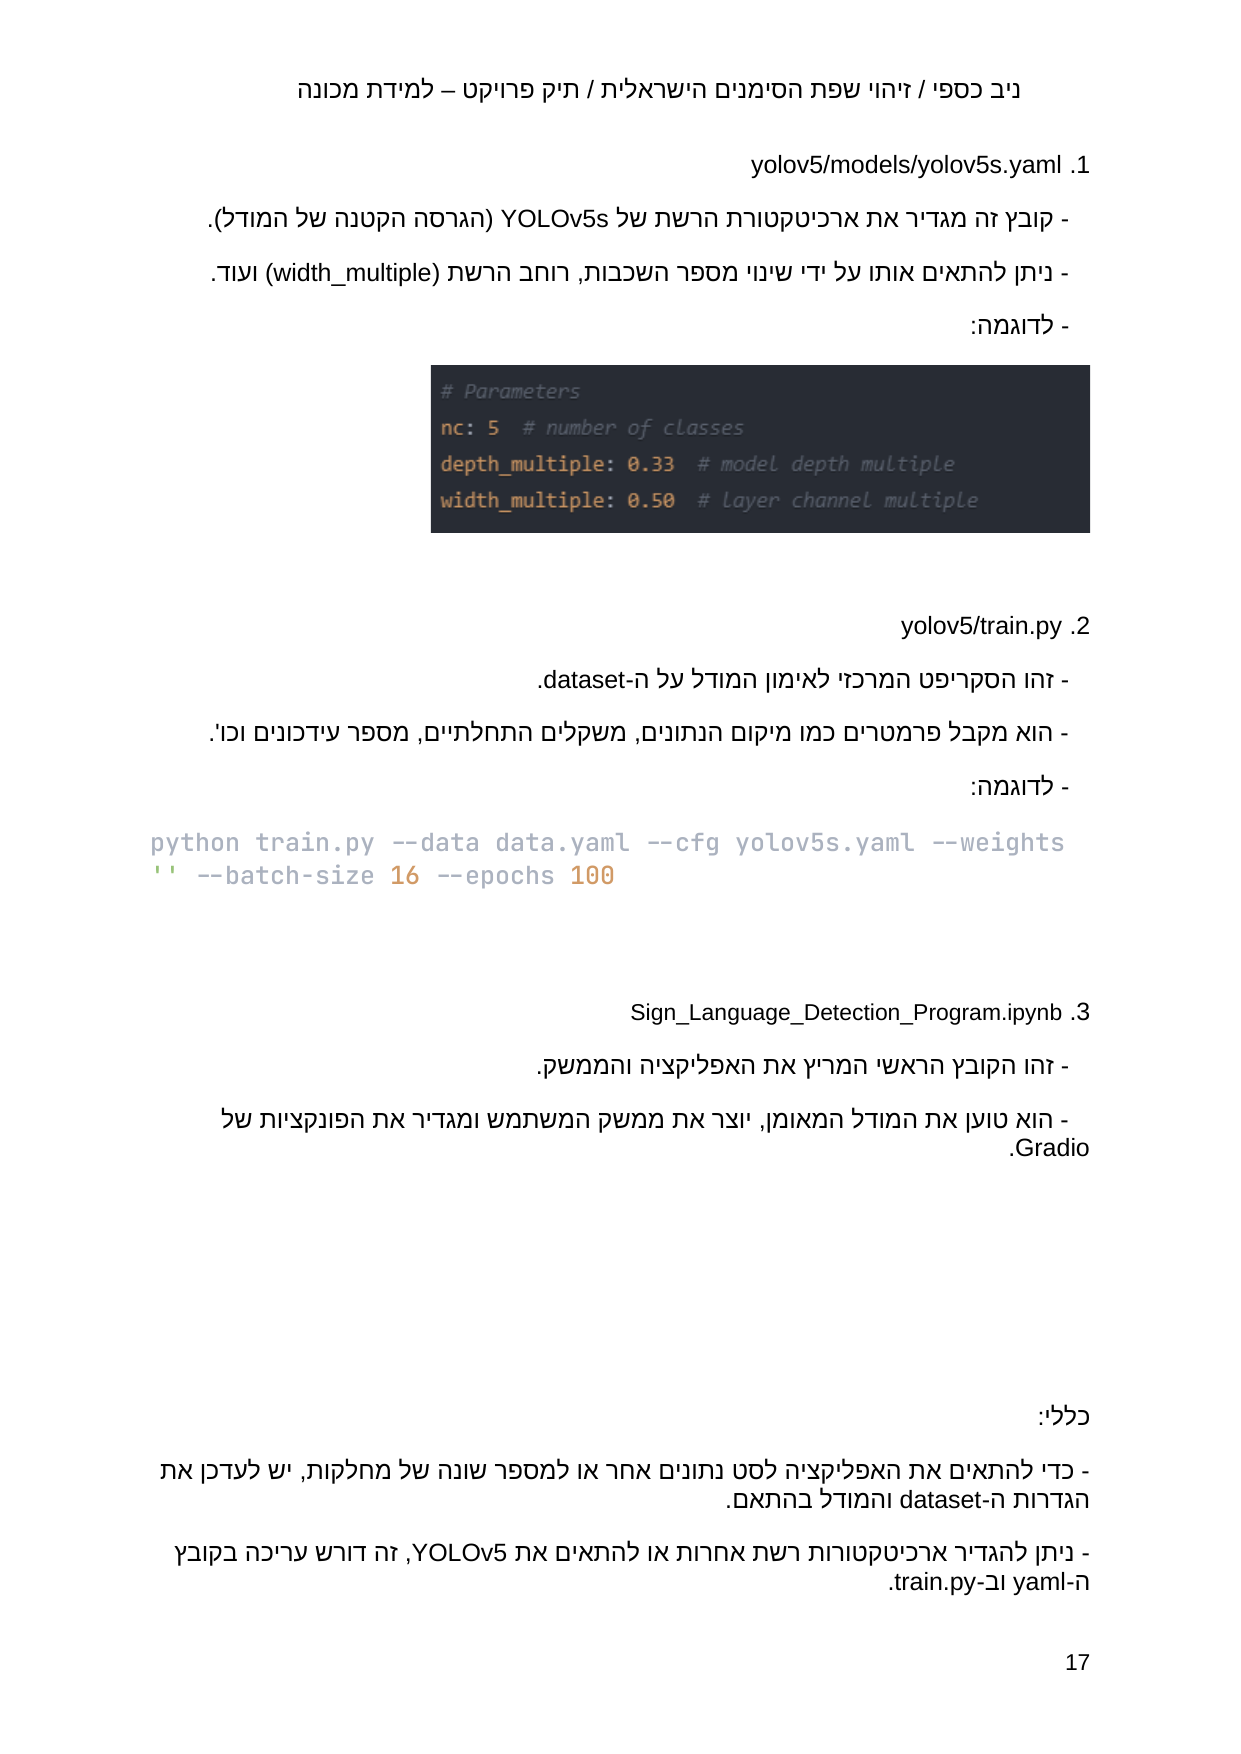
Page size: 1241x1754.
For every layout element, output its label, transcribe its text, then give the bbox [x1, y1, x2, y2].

text - הוא טוען את המודל המאומן, יוצר את ממשק המשתמש ומגדיר את הפונקציות של Gradio. [150, 1104, 1090, 1162]
text 1. yolov5/models/yolov5s.yaml [150, 150, 1090, 179]
text - ניתן להתאים אותו על ידי שינוי מספר השכבות, רוחב הרשת (width_multiple) ועוד. [150, 257, 1090, 286]
text - כדי להתאים את האפליקציה לסט נתונים אחר או למספר שונה של מחלקות, יש לעדכן את הגדרות ה-dataset והמודל בהתאם. [150, 1456, 1090, 1513]
picture [430, 365, 1091, 533]
text 2. yolov5/train.py [150, 611, 1090, 640]
text - ניתן להגדיר ארכיטקטורות רשת אחרות או להתאים את YOLOv5, זה דורש עריכה בקובץ ה-yaml וב-train.py. [150, 1538, 1090, 1596]
text כללי: [150, 1402, 1090, 1431]
text - קובץ זה מגדיר את ארכיטקטורת הרשת של YOLOv5s (הגרסה הקטנה של המודל). [150, 204, 1090, 232]
text - זהו הקובץ הראשי המריץ את האפליקציה והממשק. [150, 1051, 1090, 1079]
text python train.py --data data.yaml --cfg yolov5s.yaml --weights '' --batch-size 16 --epochs 100 [150, 826, 1090, 918]
text - לדוגמה: [150, 311, 1090, 340]
text 3. Sign_Language_Detection_Program.ipynb [150, 997, 1090, 1026]
text - זהו הסקריפט המרכזי לאימון המודל על ה-dataset. [150, 665, 1090, 693]
text - הוא מקבל פרמטרים כמו מיקום הנתונים, משקלים התחלתיים, מספר עידכונים וכו'. [150, 718, 1090, 747]
text - לדוגמה: [150, 772, 1090, 801]
